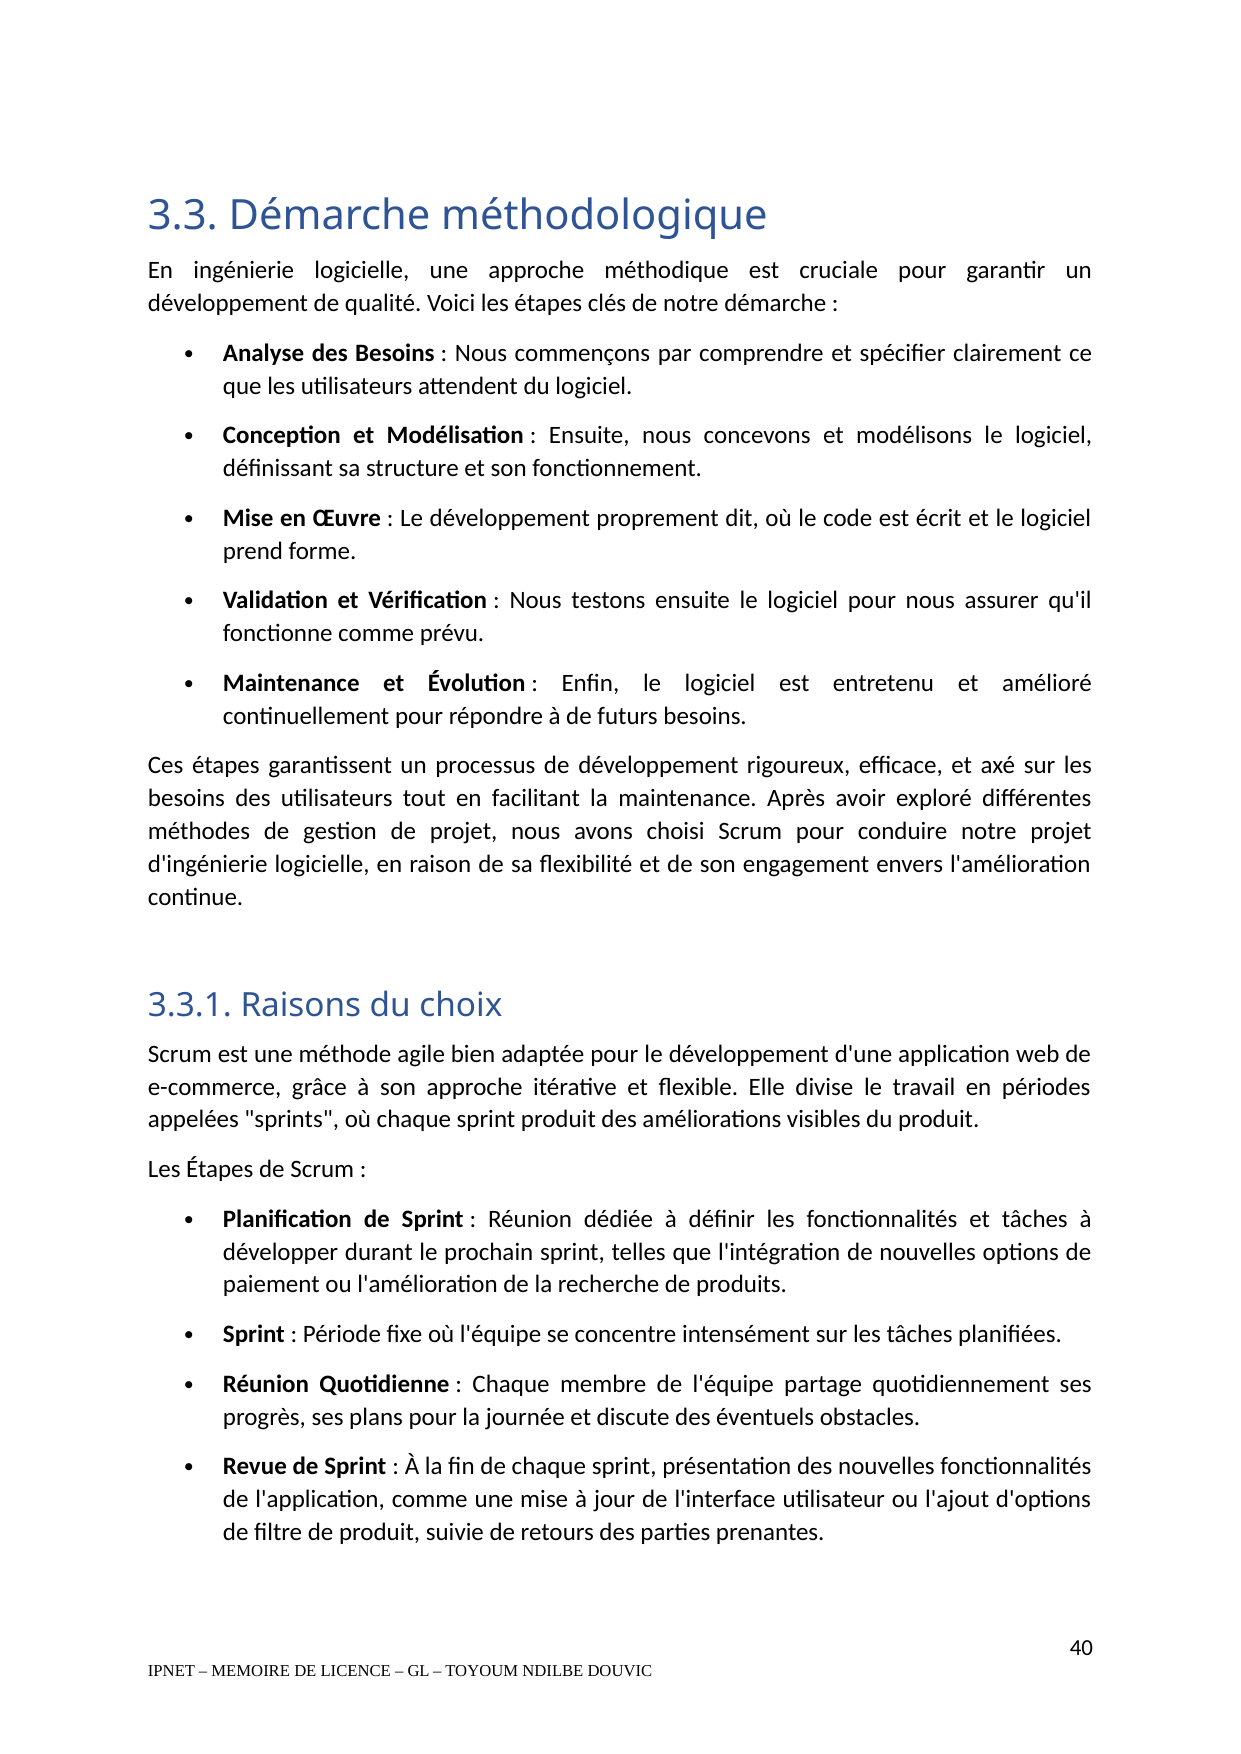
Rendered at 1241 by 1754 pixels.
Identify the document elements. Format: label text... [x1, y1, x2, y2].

text Ces étapes garantissent un processus de développement rigoureux, efficace, et axé sur les besoins des utilisateurs tout en facilitant la maintenance. Après avoir exploré différentes méthodes de gestion de projet, nous avons choisi Scrum pour conduire notre projet d'ingénierie logicielle, en raison de sa flexibilité et de son engagement envers l'amélioration continue. [148, 750, 1093, 912]
subtitle 3.3.1. Raisons du choix [148, 981, 1093, 1026]
text En ingénierie logicielle, une approche méthodique est cruciale pour garantir un développement de qualité. Voici les étapes clés de notre démarche : [148, 255, 1093, 318]
text Les Étapes de Scrum : [148, 1153, 1093, 1184]
list Réunion Quotidienne : Chaque membre de l'équipe partage quotidiennement ses progrès, ses plans pour la journée et discute des éventuels obstacles. [185, 1368, 1093, 1431]
list Analyse des Besoins : Nous commençons par comprendre et spécifier clairement ce que les utilisateurs attendent du logiciel. [185, 337, 1093, 401]
list Maintenance et Évolution : Enfin, le logiciel est entretenu et amélioré continuellement pour répondre à de futurs besoins. [185, 667, 1093, 731]
list Revue de Sprint : À la fin de chaque sprint, présentation des nouvelles fonctionnalités de l'application, comme une mise à jour de l'interface utilisateur ou l'ajout d'options de filtre de produit, suivie de retours des parties prenantes. [185, 1450, 1093, 1547]
subtitle 3.3. Démarche méthodologique [148, 185, 1093, 242]
list Conception et Modélisation : Ensuite, nous concevons et modélisons le logiciel, définissant sa structure et son fonctionnement. [185, 420, 1093, 483]
text Scrum est une méthode agile bien adaptée pour le développement d'une application web de e-commerce, grâce à son approche itérative et flexible. Elle divise le travail en périodes appelées "sprints", où chaque sprint produit des améliorations visibles du produit. [148, 1038, 1093, 1134]
list Sprint : Période fixe où l'équipe se concentre intensément sur les tâches planifiées. [185, 1318, 1093, 1349]
list Mise en Œuvre : Le développement proprement dit, où le code est écrit et le logiciel prend forme. [185, 502, 1093, 566]
list Validation et Vérification : Nous testons ensuite le logiciel pour nous assurer qu'il fonctionne comme prévu. [185, 585, 1093, 648]
list Planification de Sprint : Réunion dédiée à définir les fonctionnalités et tâches à développer durant le prochain sprint, telles que l'intégration de nouvelles options de paiement ou l'amélioration de la recherche de produits. [185, 1203, 1093, 1299]
